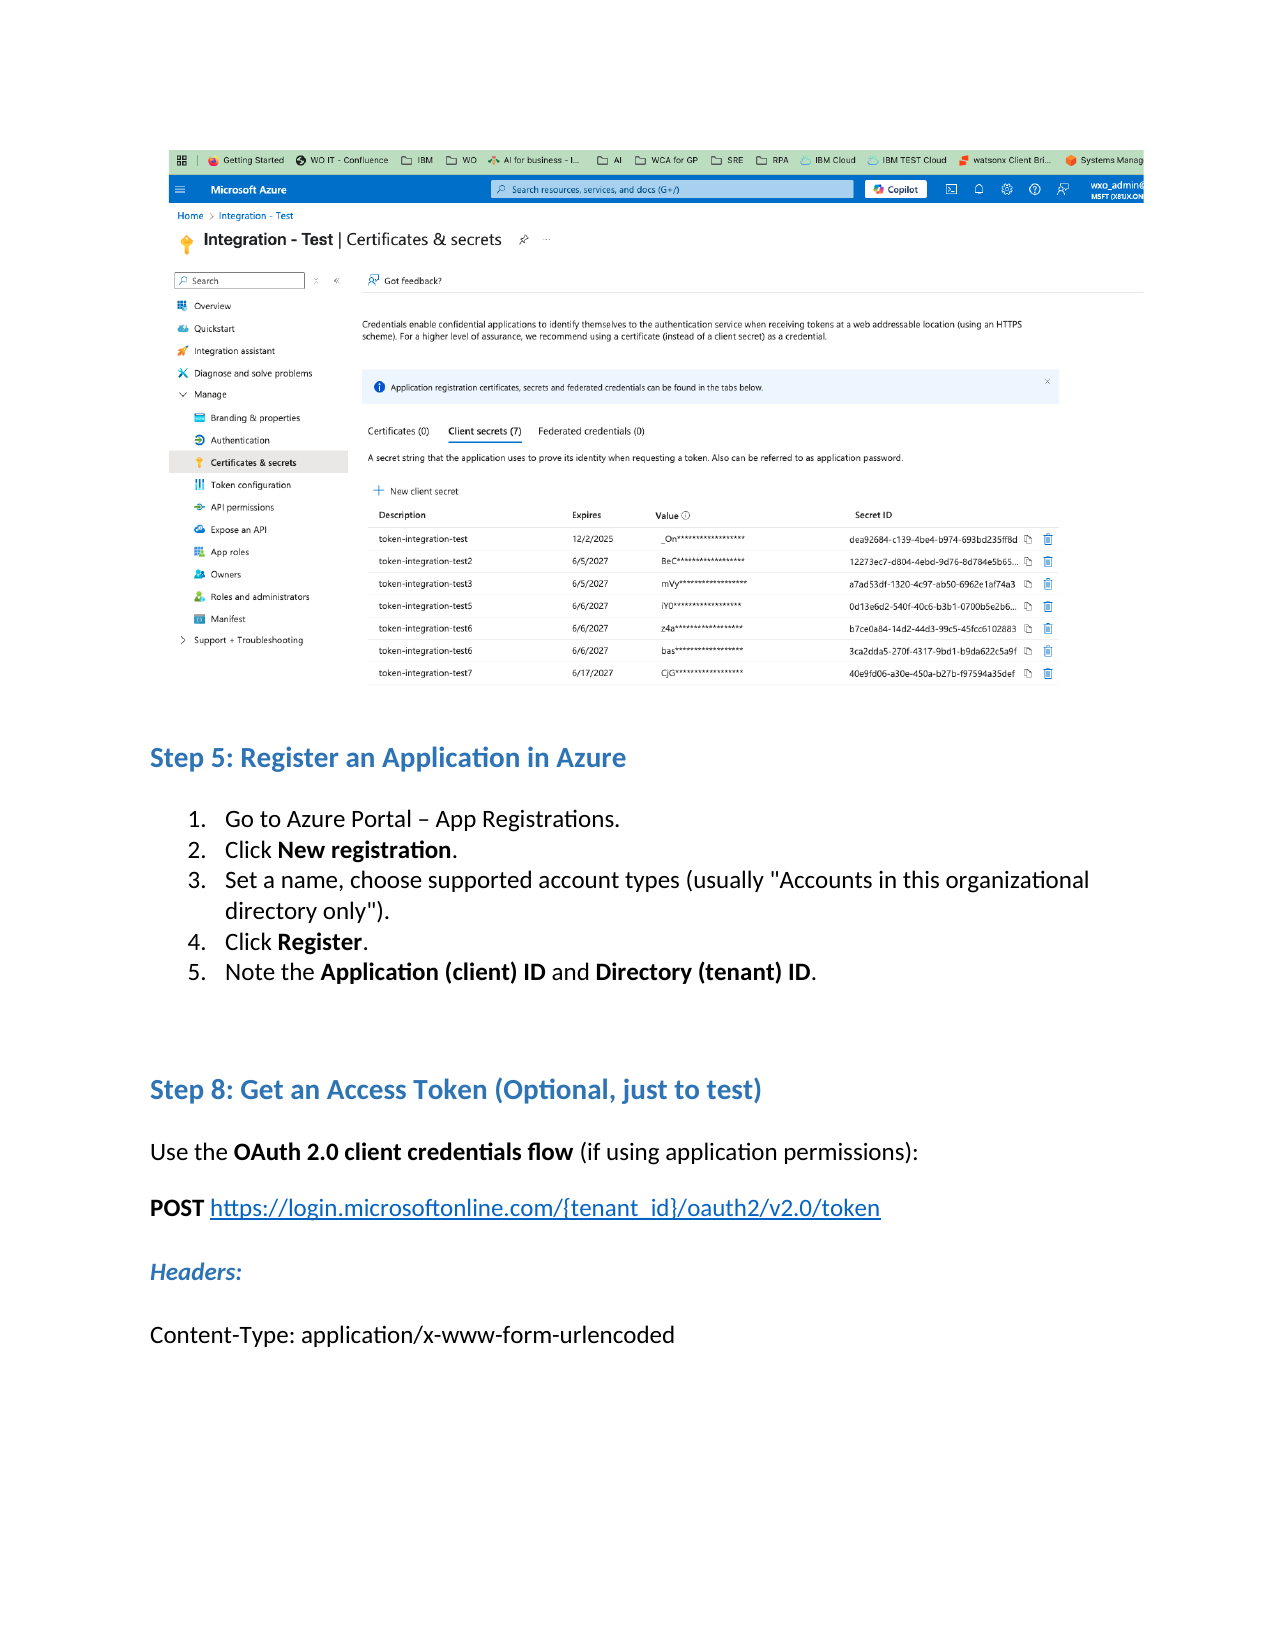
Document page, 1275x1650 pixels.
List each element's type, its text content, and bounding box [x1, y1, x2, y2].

subtitle Headers: [150, 1256, 1125, 1286]
subtitle Step 5: Register an Application in Azure [150, 739, 1125, 774]
list Click Register. [187, 926, 1125, 956]
list Go to Azure Portal – App Registrations. [187, 803, 1125, 834]
text Content-Type: application/x-www-form-urlencoded [150, 1319, 1125, 1380]
list Set a name, choose supported account types (usually "Accounts in this organizational directory only"). [187, 864, 1125, 926]
subtitle Step 8: Get an Access Token (Optional, just to test) [150, 1071, 1125, 1107]
text POST https://login.microsoftonline.com/{tenant_id}/oauth2/v2.0/token [150, 1192, 1125, 1222]
text Use the OAuth 2.0 client credentials flow (if using application permissions): [150, 1136, 1125, 1167]
list Note the Application (client) ID and Directory (tenant) ID. [187, 956, 1125, 987]
list Click New registration. [187, 834, 1125, 864]
